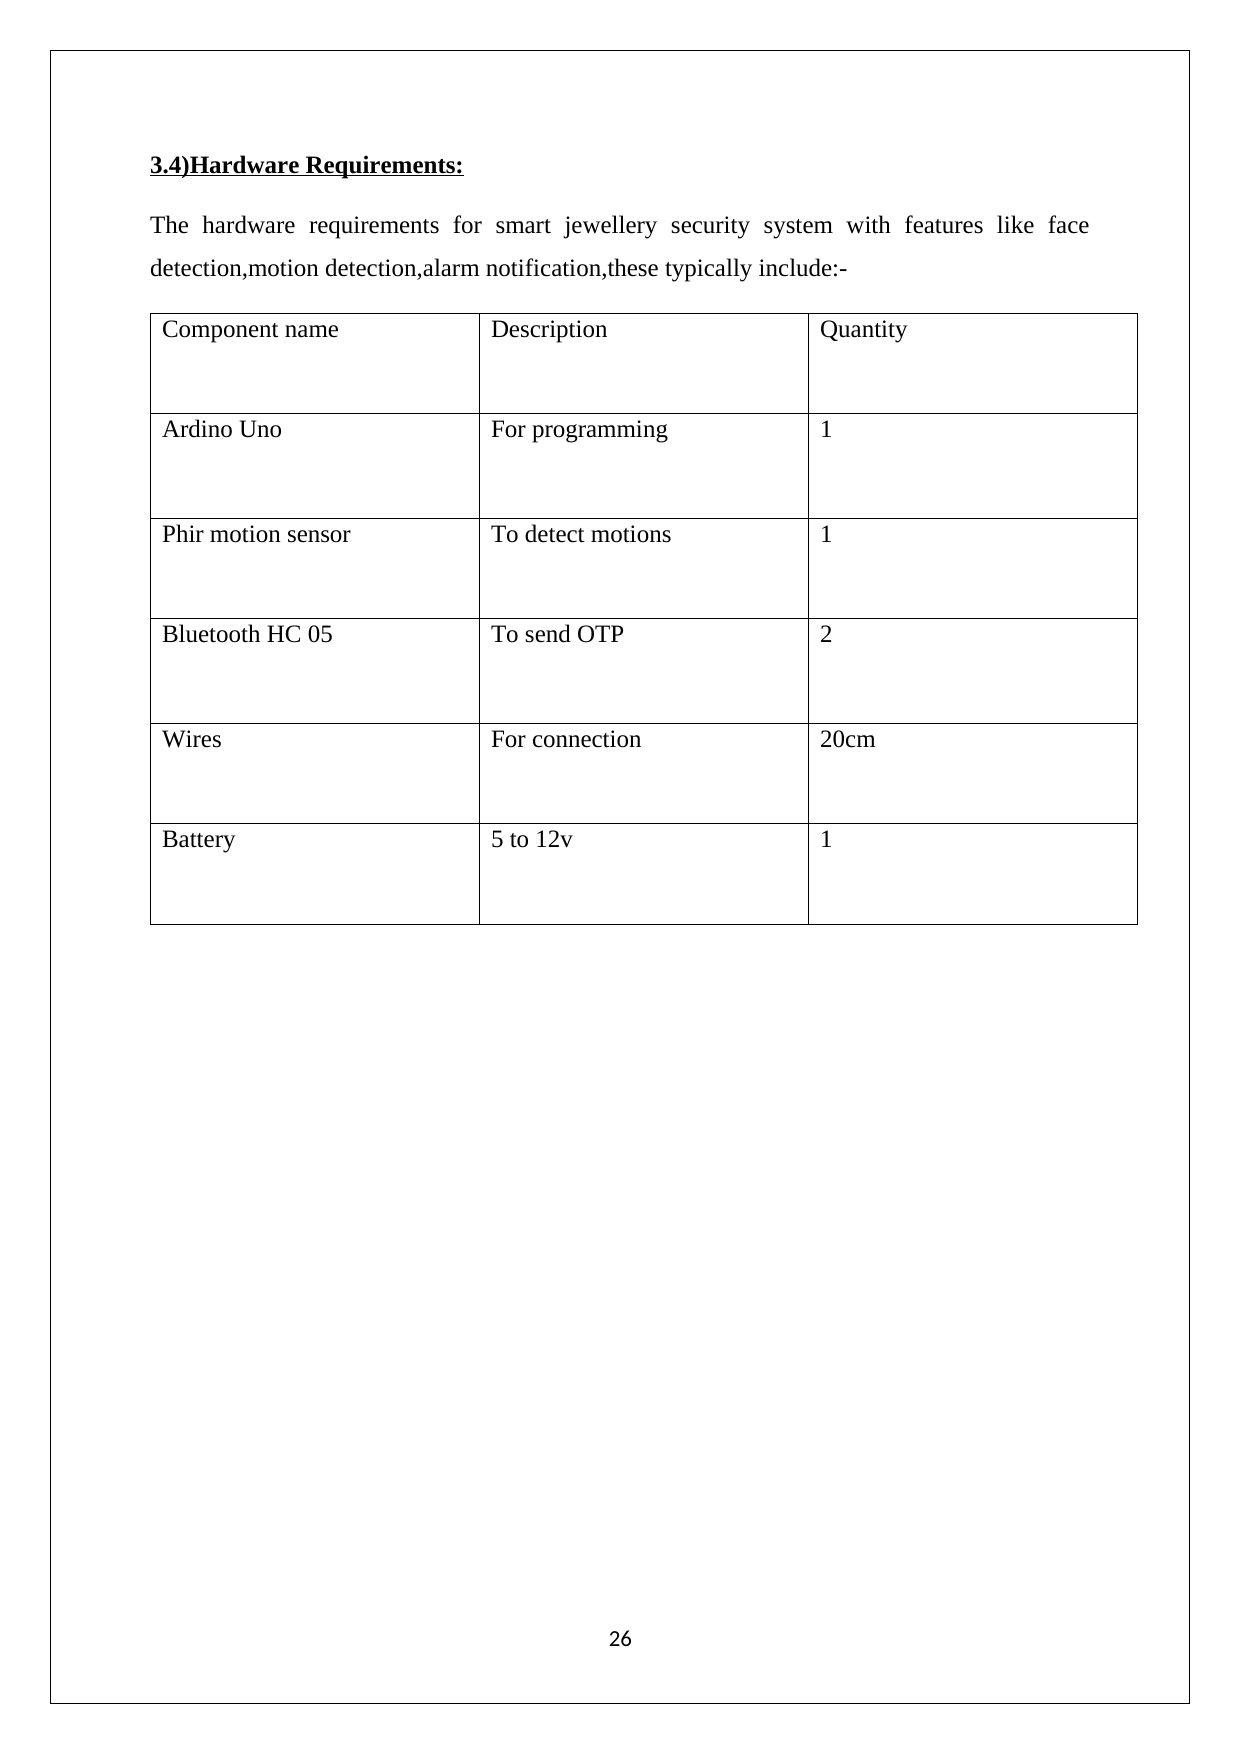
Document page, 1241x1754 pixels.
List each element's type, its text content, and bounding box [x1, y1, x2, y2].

table_header Quantity [809, 314, 1137, 413]
table_cell 1 [809, 414, 1137, 518]
table_header Component name [151, 314, 479, 413]
table_cell 5 to 12v [480, 824, 808, 924]
table_cell To send OTP [480, 619, 808, 723]
table_cell For programming [480, 414, 808, 518]
table_header Description [480, 314, 808, 413]
table_cell 20cm [809, 724, 1137, 823]
text The hardware requirements for smart jewellery security system with features like face detection,motion detection,alarm notification,these typically include:- [150, 210, 1090, 282]
text 3.4)Hardware Requirements: [150, 150, 1090, 179]
table_cell Wires [151, 724, 479, 823]
table_cell Battery [151, 824, 479, 924]
table_cell 1 [809, 519, 1137, 618]
table_cell Ardino Uno [151, 414, 479, 518]
table_cell 2 [809, 619, 1137, 723]
table_cell 1 [809, 824, 1137, 924]
table_cell Phir motion sensor [151, 519, 479, 618]
table_cell To detect motions [480, 519, 808, 618]
table_cell Bluetooth HC 05 [151, 619, 479, 723]
table_cell For connection [480, 724, 808, 823]
